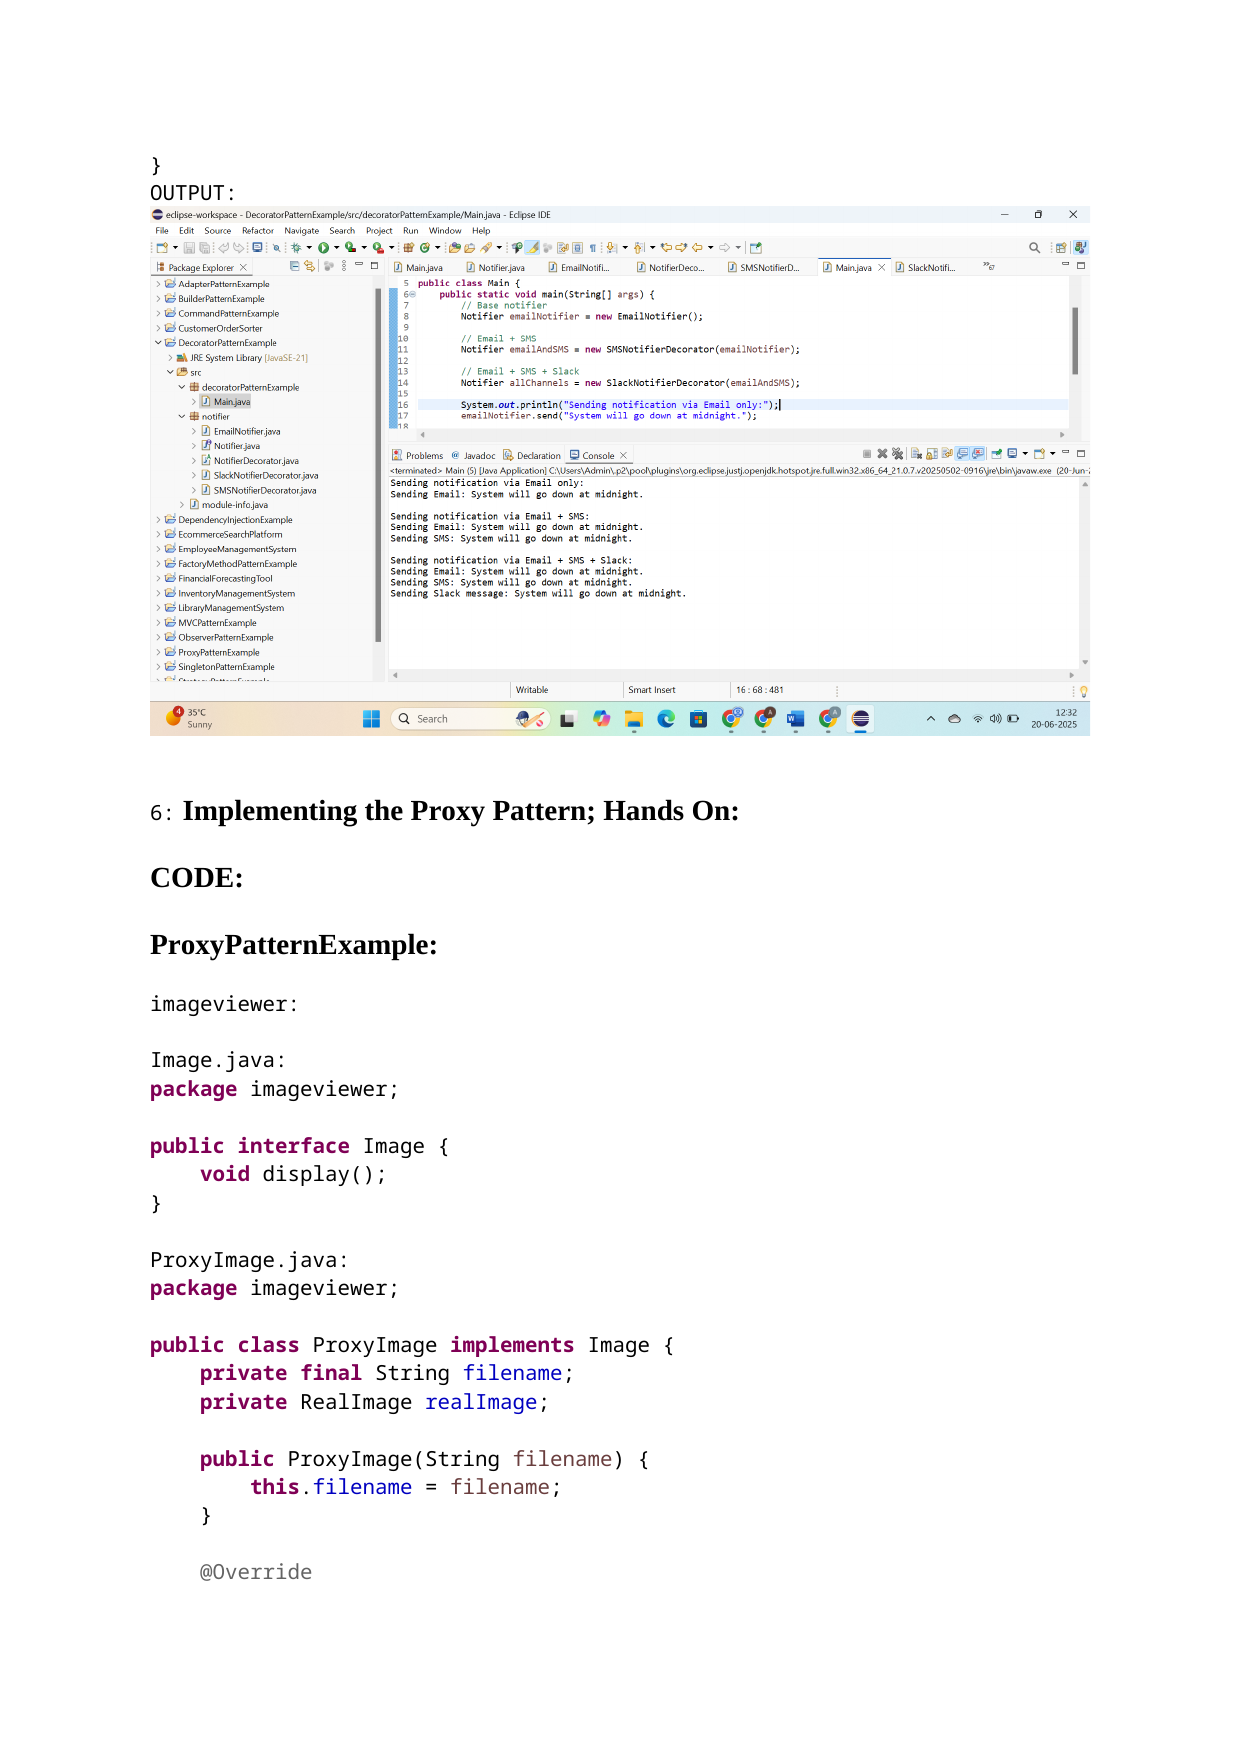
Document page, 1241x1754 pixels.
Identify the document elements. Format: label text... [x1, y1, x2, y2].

text ProxyPatternExample: [150, 927, 1090, 960]
text OUTPUT: [150, 178, 1090, 206]
text void display(); [150, 1159, 1090, 1188]
text 6: Implementing the Proxy Pattern; Hands On: [150, 793, 1090, 826]
text public interface Image { [150, 1131, 1090, 1159]
picture [150, 206, 1091, 736]
text CODE: [150, 860, 1090, 893]
text ProxyImage.java: [150, 1245, 1090, 1273]
text } [150, 150, 1090, 178]
text public class ProxyImage implements Image { [150, 1330, 1090, 1358]
text this.filename = filename; [150, 1472, 1090, 1501]
text package imageviewer; [150, 1273, 1090, 1302]
text private RealImage realImage; [150, 1387, 1090, 1415]
text imageviewer: [150, 989, 1090, 1017]
text } [150, 1188, 1090, 1216]
text } [150, 1501, 1090, 1529]
text private final String filename; [150, 1358, 1090, 1387]
text @Override [150, 1557, 1090, 1586]
text package imageviewer; [150, 1074, 1090, 1102]
text public ProxyImage(String filename) { [150, 1444, 1090, 1472]
text Image.java: [150, 1046, 1090, 1074]
